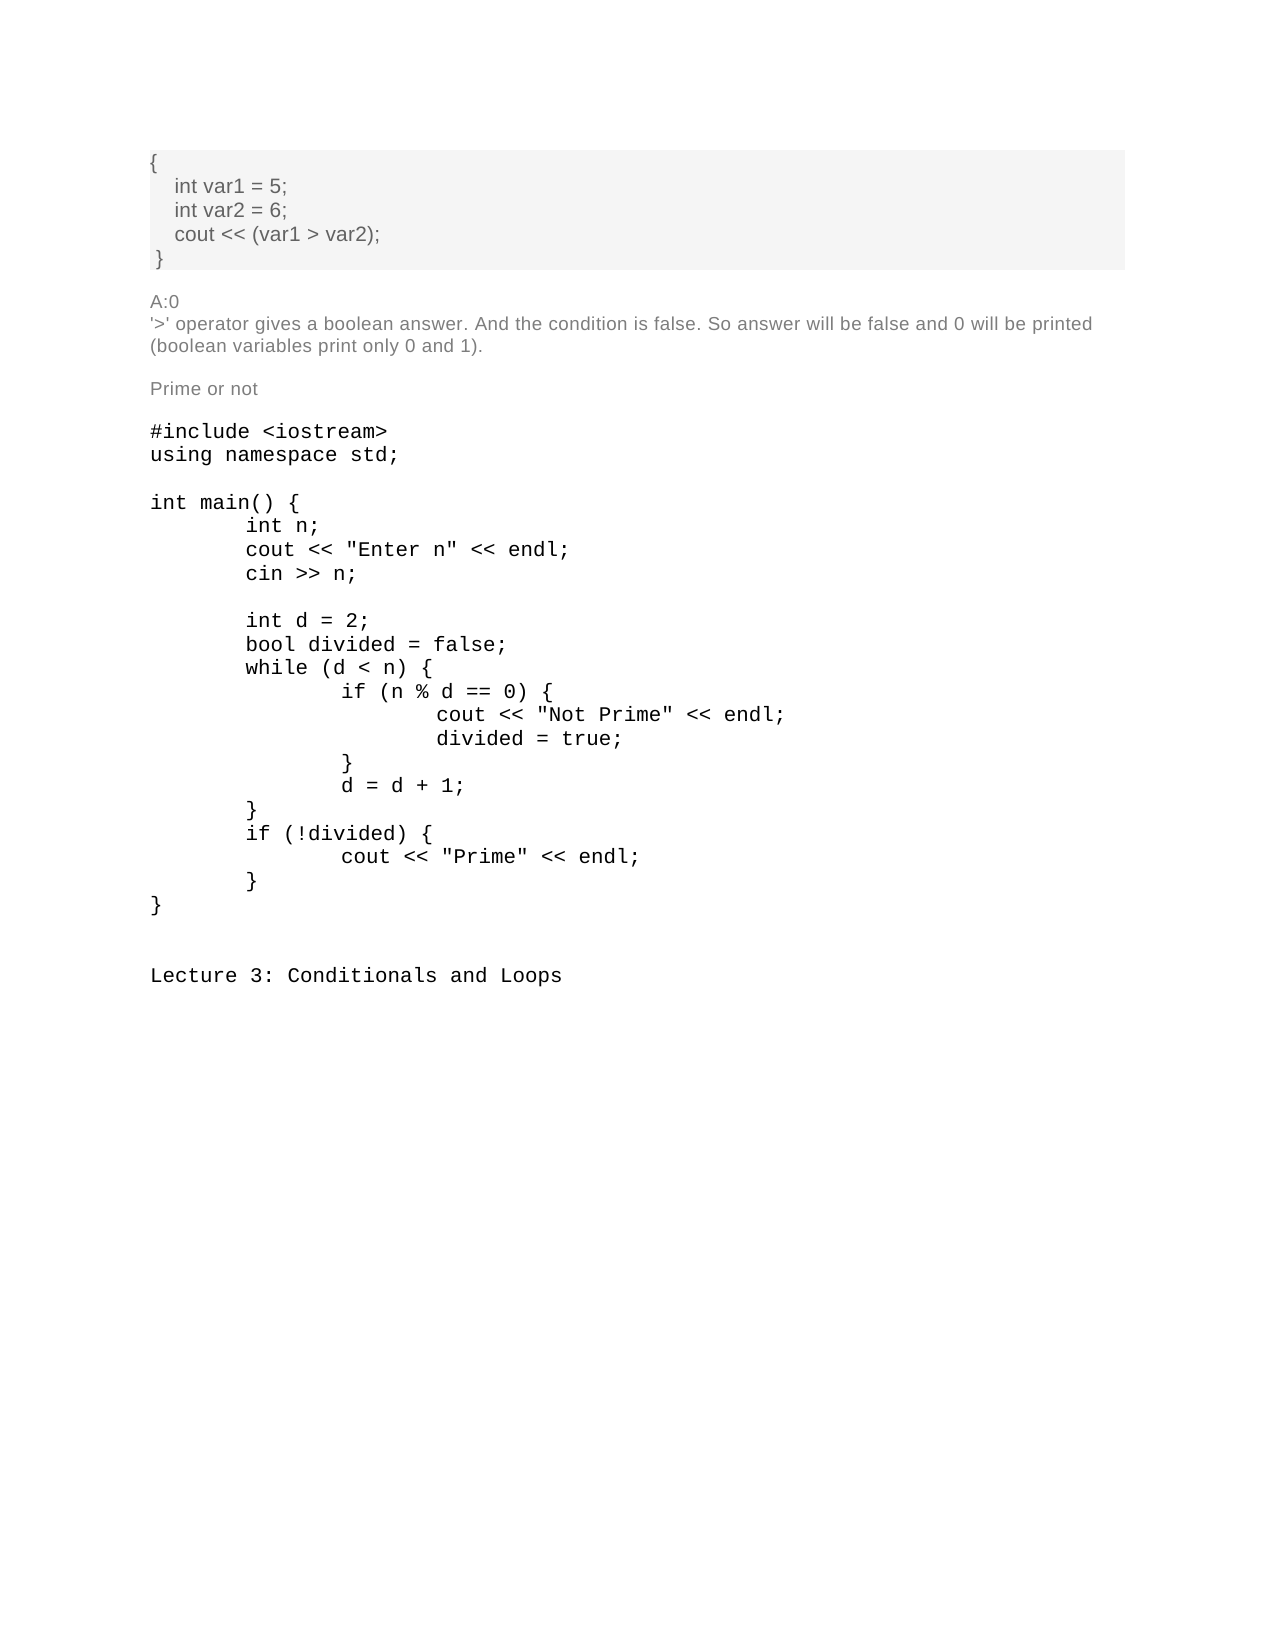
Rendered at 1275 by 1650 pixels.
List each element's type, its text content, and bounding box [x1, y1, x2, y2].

text using namespace std; [150, 444, 1125, 468]
text divided = true; [150, 728, 1125, 752]
text { [150, 150, 1125, 174]
text '>' operator gives a boolean answer. And the condition is false. So answer will be false and 0 will be printed [150, 313, 1125, 334]
text Prime or not [150, 378, 1125, 399]
text cout << "Enter n" << endl; [150, 539, 1125, 563]
text int var2 = 6; [150, 198, 1125, 222]
text } [150, 246, 1125, 270]
text } [150, 799, 1125, 823]
text bool divided = false; [150, 633, 1125, 657]
text cin >> n; [150, 563, 1125, 586]
text cout << "Prime" << endl; [150, 846, 1125, 870]
text } [150, 870, 1125, 894]
text int var1 = 5; [150, 174, 1125, 198]
text } [150, 894, 1125, 917]
text } [150, 752, 1125, 775]
text if (!divided) { [150, 823, 1125, 846]
text Lecture 3: Conditionals and Loops [150, 964, 1125, 988]
text while (d < n) { [150, 657, 1125, 681]
text int main() { [150, 492, 1125, 515]
text #include <iostream> [150, 421, 1125, 444]
text cout << (var1 > var2); [150, 222, 1125, 246]
text A:0 [150, 291, 1125, 313]
text d = d + 1; [150, 775, 1125, 799]
text cout << "Not Prime" << endl; [150, 704, 1125, 728]
text int n; [150, 515, 1125, 539]
text if (n % d == 0) { [150, 681, 1125, 704]
text int d = 2; [150, 610, 1125, 633]
text (boolean variables print only 0 and 1). [150, 334, 1125, 356]
